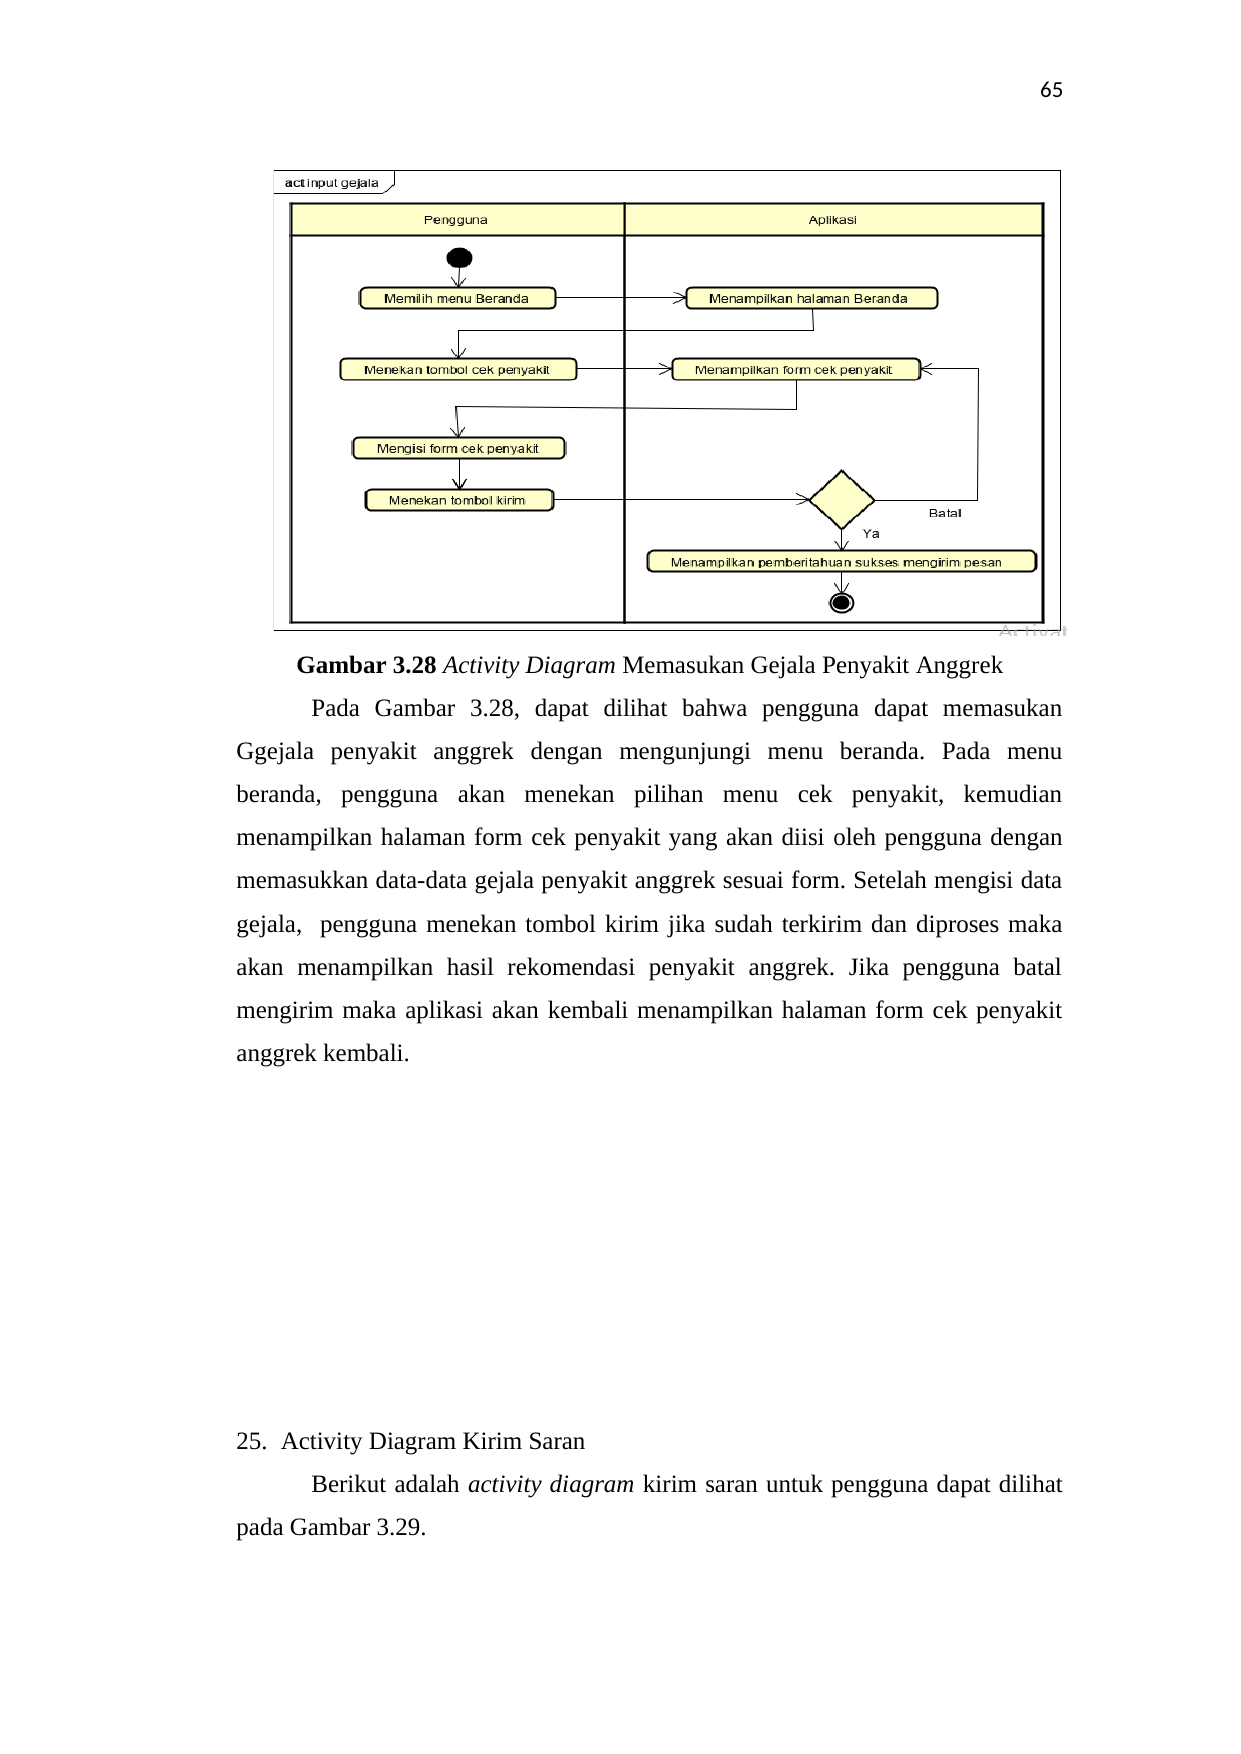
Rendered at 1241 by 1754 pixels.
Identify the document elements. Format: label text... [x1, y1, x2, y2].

list Pada Gambar 3.28, dapat dilihat bahwa pengguna dapat memasukan Ggejala penyakit anggrek dengan mengunjungi menu beranda. Pada menu beranda, pengguna akan menekan pilihan menu cek penyakit, kemudian menampilkan halaman form cek penyakit yang akan diisi oleh pengguna dengan memasukkan data-data gejala penyakit anggrek sesuai form. Setelah mengisi data gejala, pengguna menekan tombol kirim jika sudah terkirim dan diproses maka akan menampilkan hasil rekomendasi penyakit anggrek. Jika pengguna batal mengirim maka aplikasi akan kembali menampilkan halaman form cek penyakit anggrek kembali. [236, 693, 1063, 1067]
picture [273, 162, 1069, 636]
list Berikut adalah activity diagram kirim saran untuk pengguna dapat dilihat pada Gambar 3.29. [236, 1469, 1063, 1541]
list Gambar 3.28 Activity Diagram Memasukan Gejala Penyakit Anggrek [236, 650, 1063, 679]
list Activity Diagram Kirim Saran [236, 1426, 1063, 1455]
